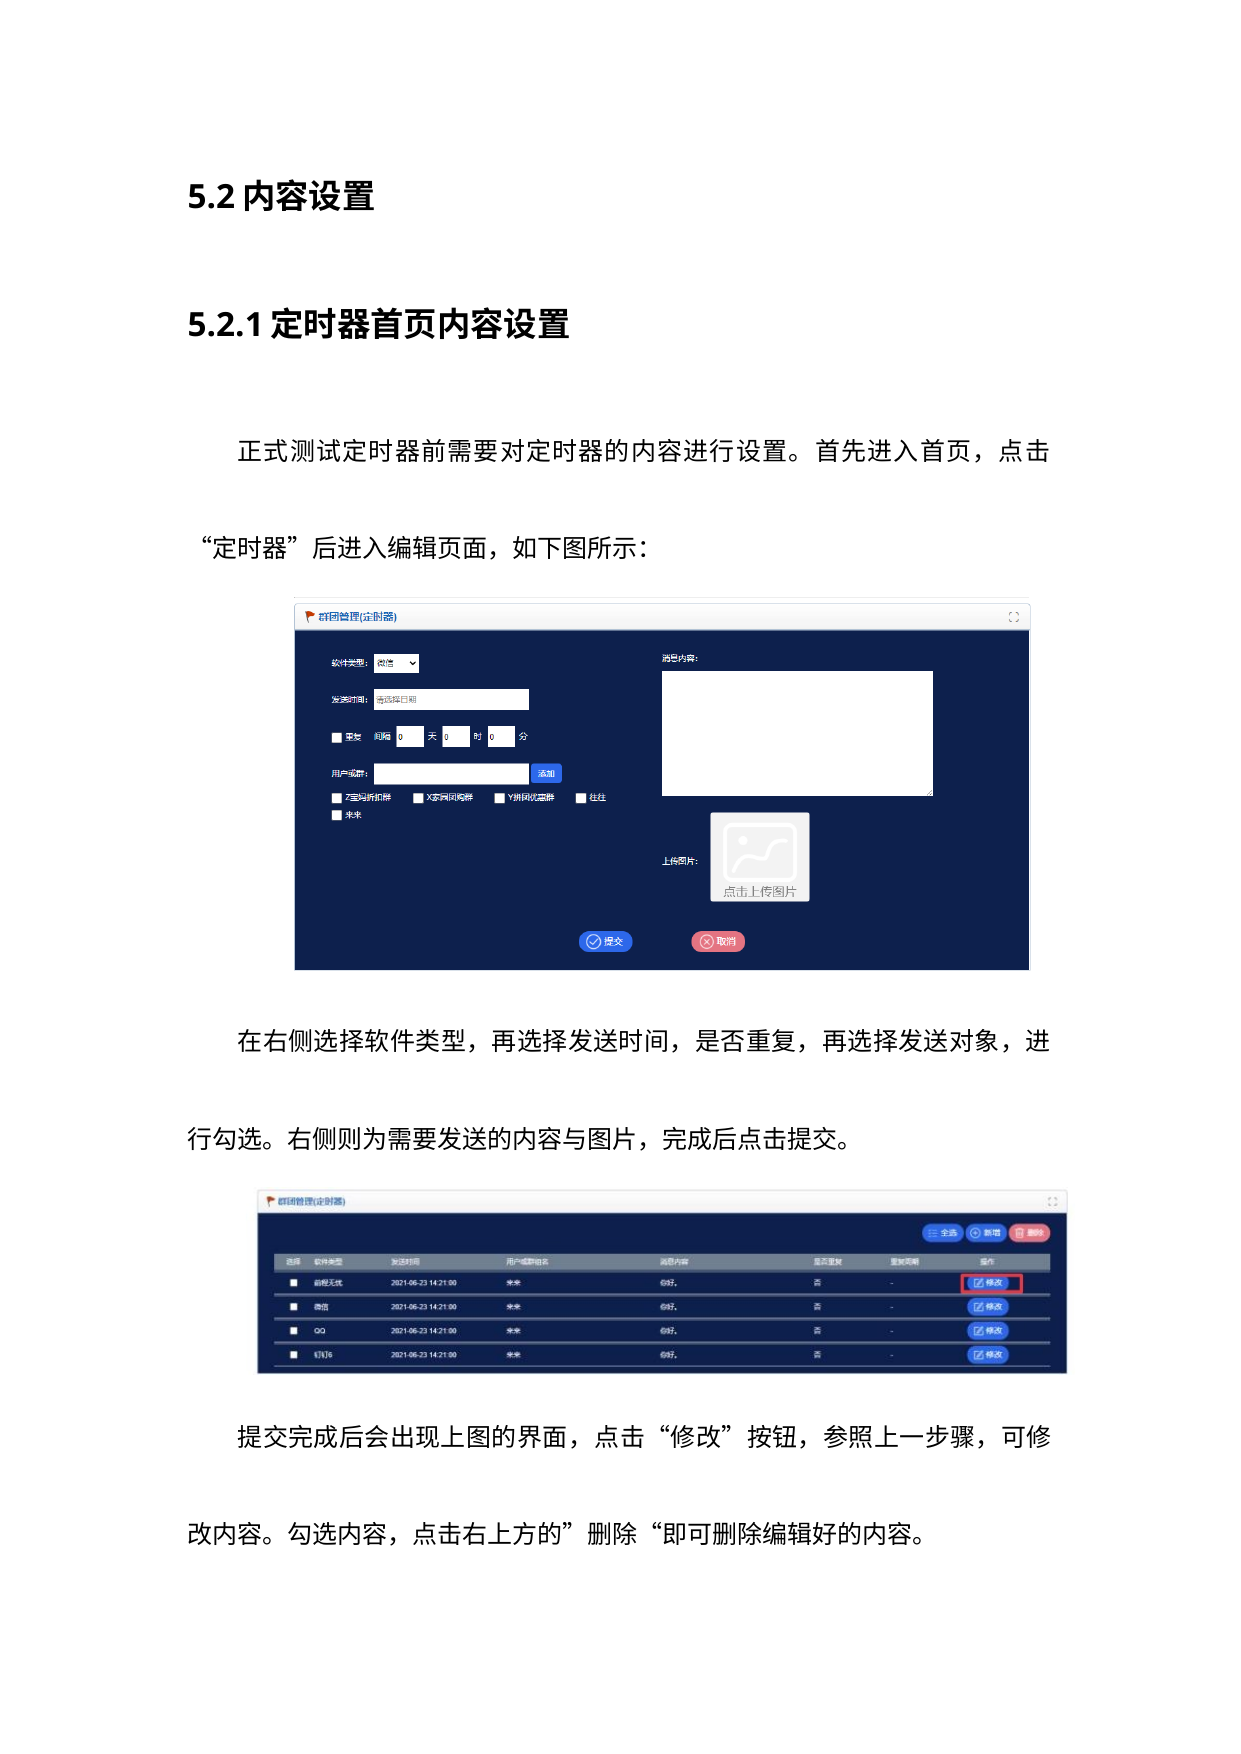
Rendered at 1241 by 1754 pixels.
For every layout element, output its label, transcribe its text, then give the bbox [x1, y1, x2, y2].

picture [245, 1187, 1075, 1375]
picture [266, 597, 1033, 975]
text 在右侧选择软件类型，再选择发送时间，是否重复，再选择发送对象，进行勾选。右侧则为需要发送的内容与图片，完成后点击提交。 [187, 1007, 1053, 1170]
text 提交完成后会出现上图的界面，点击“修改”按钮，参照上一步骤，可修改内容。勾选内容，点击右上方的”删除“即可删除编辑好的内容。 [187, 1403, 1053, 1565]
text 正式测试定时器前需要对定时器的内容进行设置。首先进入首页，点击“定时器”后进入编辑页面，如下图所示： [187, 417, 1053, 579]
subtitle 5.2内容设置 [187, 162, 1053, 227]
subtitle 5.2.1定时器首页内容设置 [187, 289, 1053, 354]
